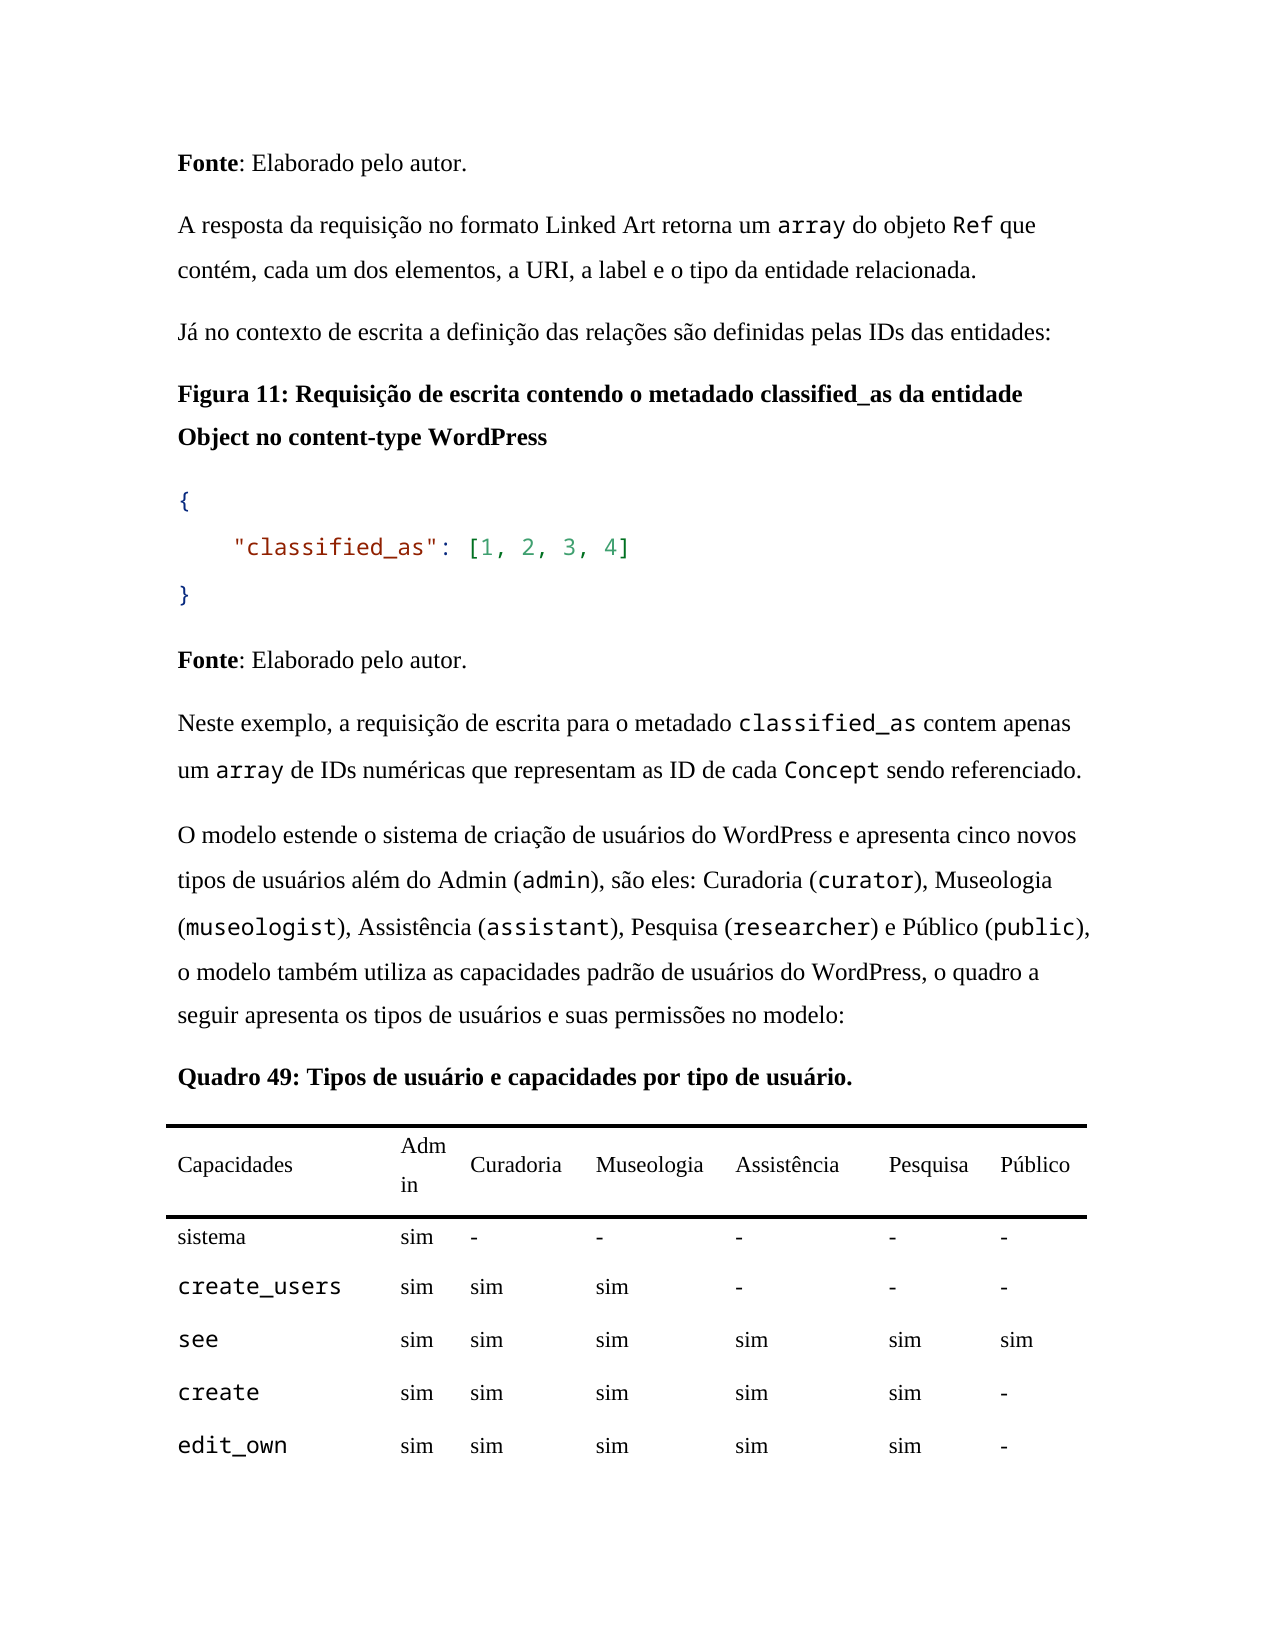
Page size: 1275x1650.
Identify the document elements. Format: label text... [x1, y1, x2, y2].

text O modelo estende o sistema de criação de usuários do WordPress e apresenta cinco novos tipos de usuários além do Admin (admin), são eles: Curadoria (curator), Museologia (museologist), Assistência (assistant), Pesquisa (researcher) e Público (public), o modelo também utiliza as capacidades padrão de usuários do WordPress, o quadro a seguir apresenta os tipos de usuários e suas permissões no modelo: [177, 820, 1098, 1028]
text Figura 11: Requisição de escrita contendo o metadado classified_as da entidade Object no content-type WordPress [177, 379, 1098, 451]
text Fonte: Elaborado pelo autor. [177, 148, 1098, 176]
text Quadro 49: Tipos de usuário e capacidades por tipo de usuário. [177, 1062, 1098, 1090]
text Fonte: Elaborado pelo autor. [177, 645, 1098, 674]
text A resposta da requisição no formato Linked Art retorna um array do objeto Ref que contém, cada um dos elementos, a URI, a label e o tipo da entidade relacionada. [177, 209, 1098, 284]
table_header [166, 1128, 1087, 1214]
text Já no contexto de escrita a definição das relações são definidas pelas IDs das entidades: [177, 317, 1098, 346]
text { "classified_as": [1, 2, 3, 4] } [177, 484, 1098, 609]
text Neste exemplo, a requisição de escrita para o metadado classified_as contem apenas um array de IDs numéricas que representam as ID de cada Concept sendo referenciado. [177, 707, 1098, 785]
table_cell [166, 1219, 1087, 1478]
